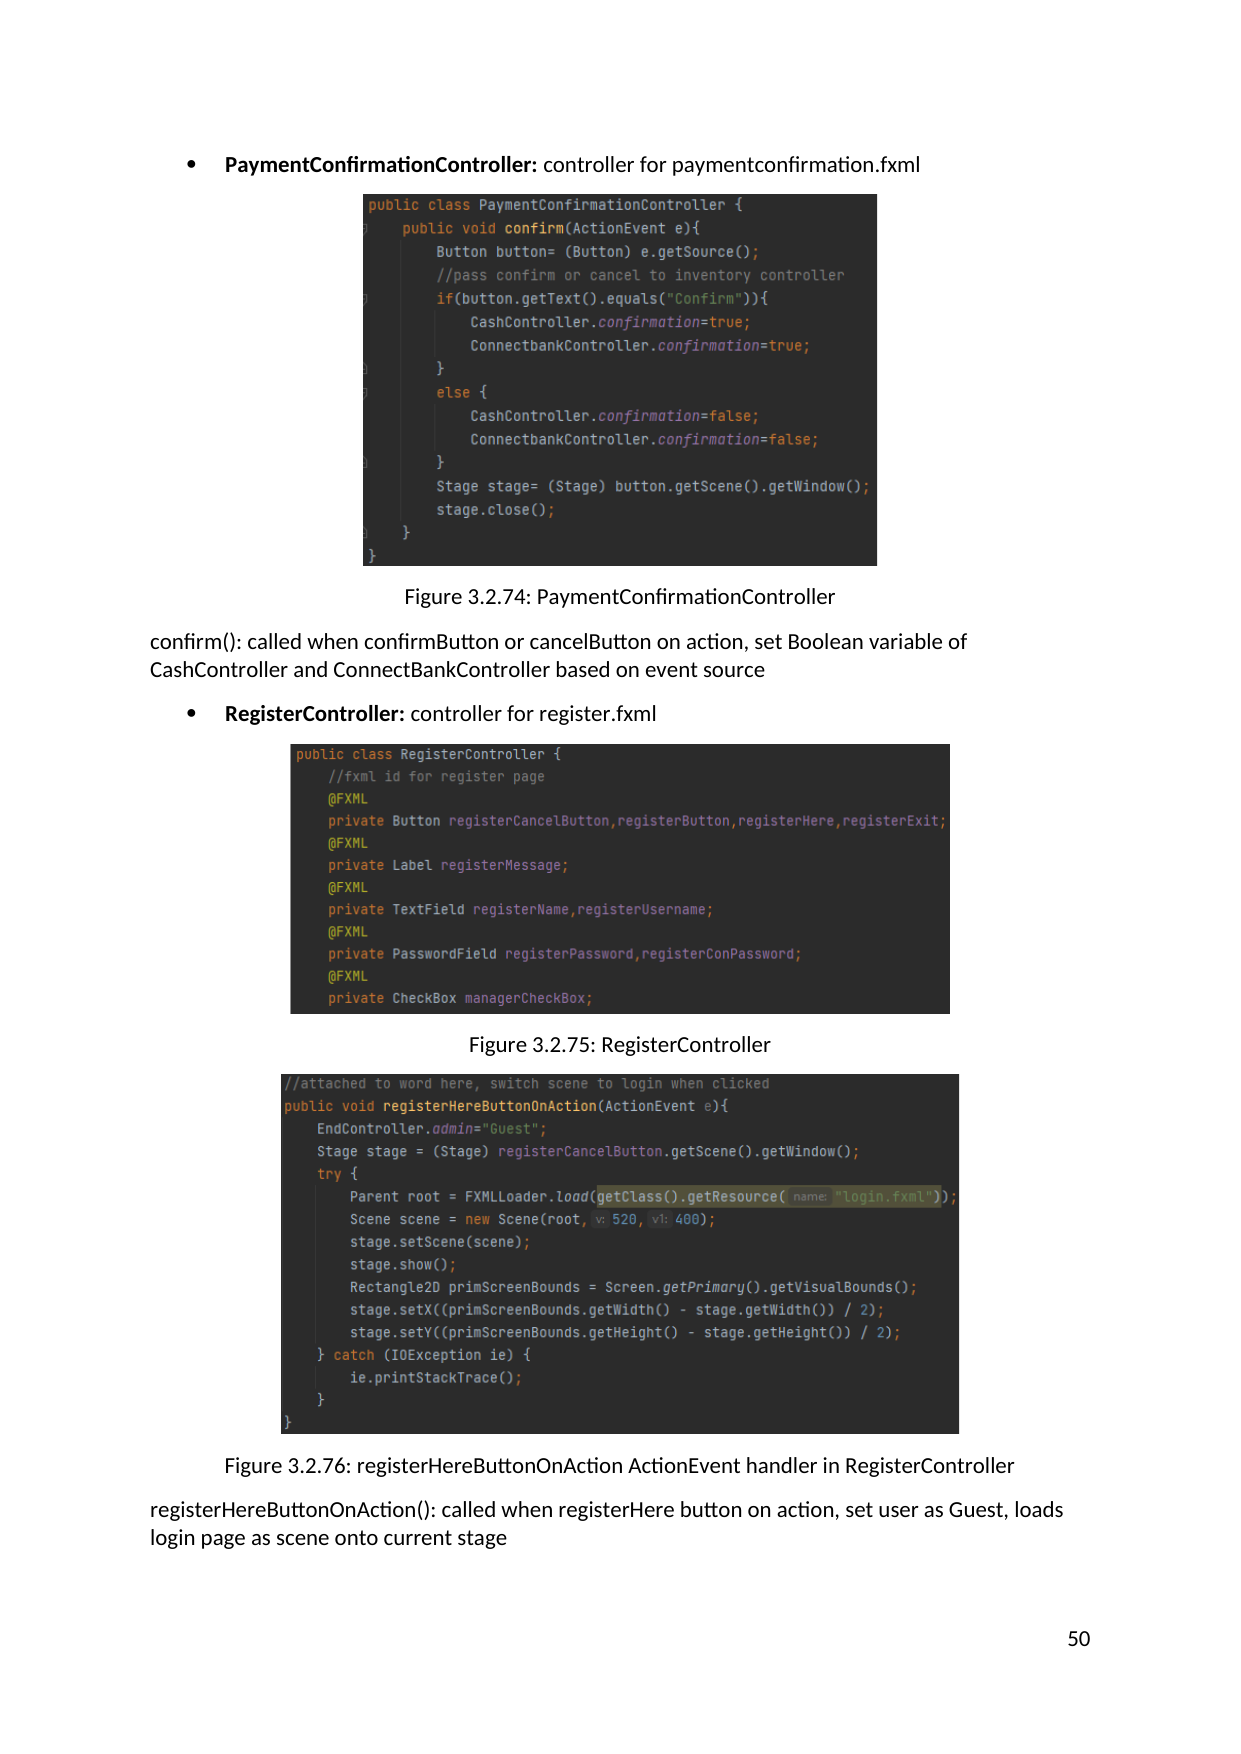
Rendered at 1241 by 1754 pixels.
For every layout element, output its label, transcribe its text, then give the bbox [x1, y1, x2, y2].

picture [290, 744, 950, 1014]
list PaymentConfirmationController: controller for paymentconfirmation.fxml [187, 150, 1090, 178]
text registerHereButtonOnAction(): called when registerHere button on action, set user as Guest, loads login page as scene onto current stage [150, 1495, 1090, 1551]
text Figure 3.2.76: registerHereButtonOnAction ActionEvent handler in RegisterController [150, 1451, 1090, 1479]
text Figure 3.2.75: RegisterController [150, 1030, 1090, 1058]
list RegisterController: controller for register.fxml [187, 699, 1090, 727]
picture [363, 194, 878, 566]
text confirm(): called when confirmButton or cancelButton on action, set Boolean variable of CashController and ConnectBankController based on event source [150, 627, 1090, 683]
text Figure 3.2.74: PaymentConfirmationController [150, 582, 1090, 610]
picture [281, 1074, 960, 1434]
